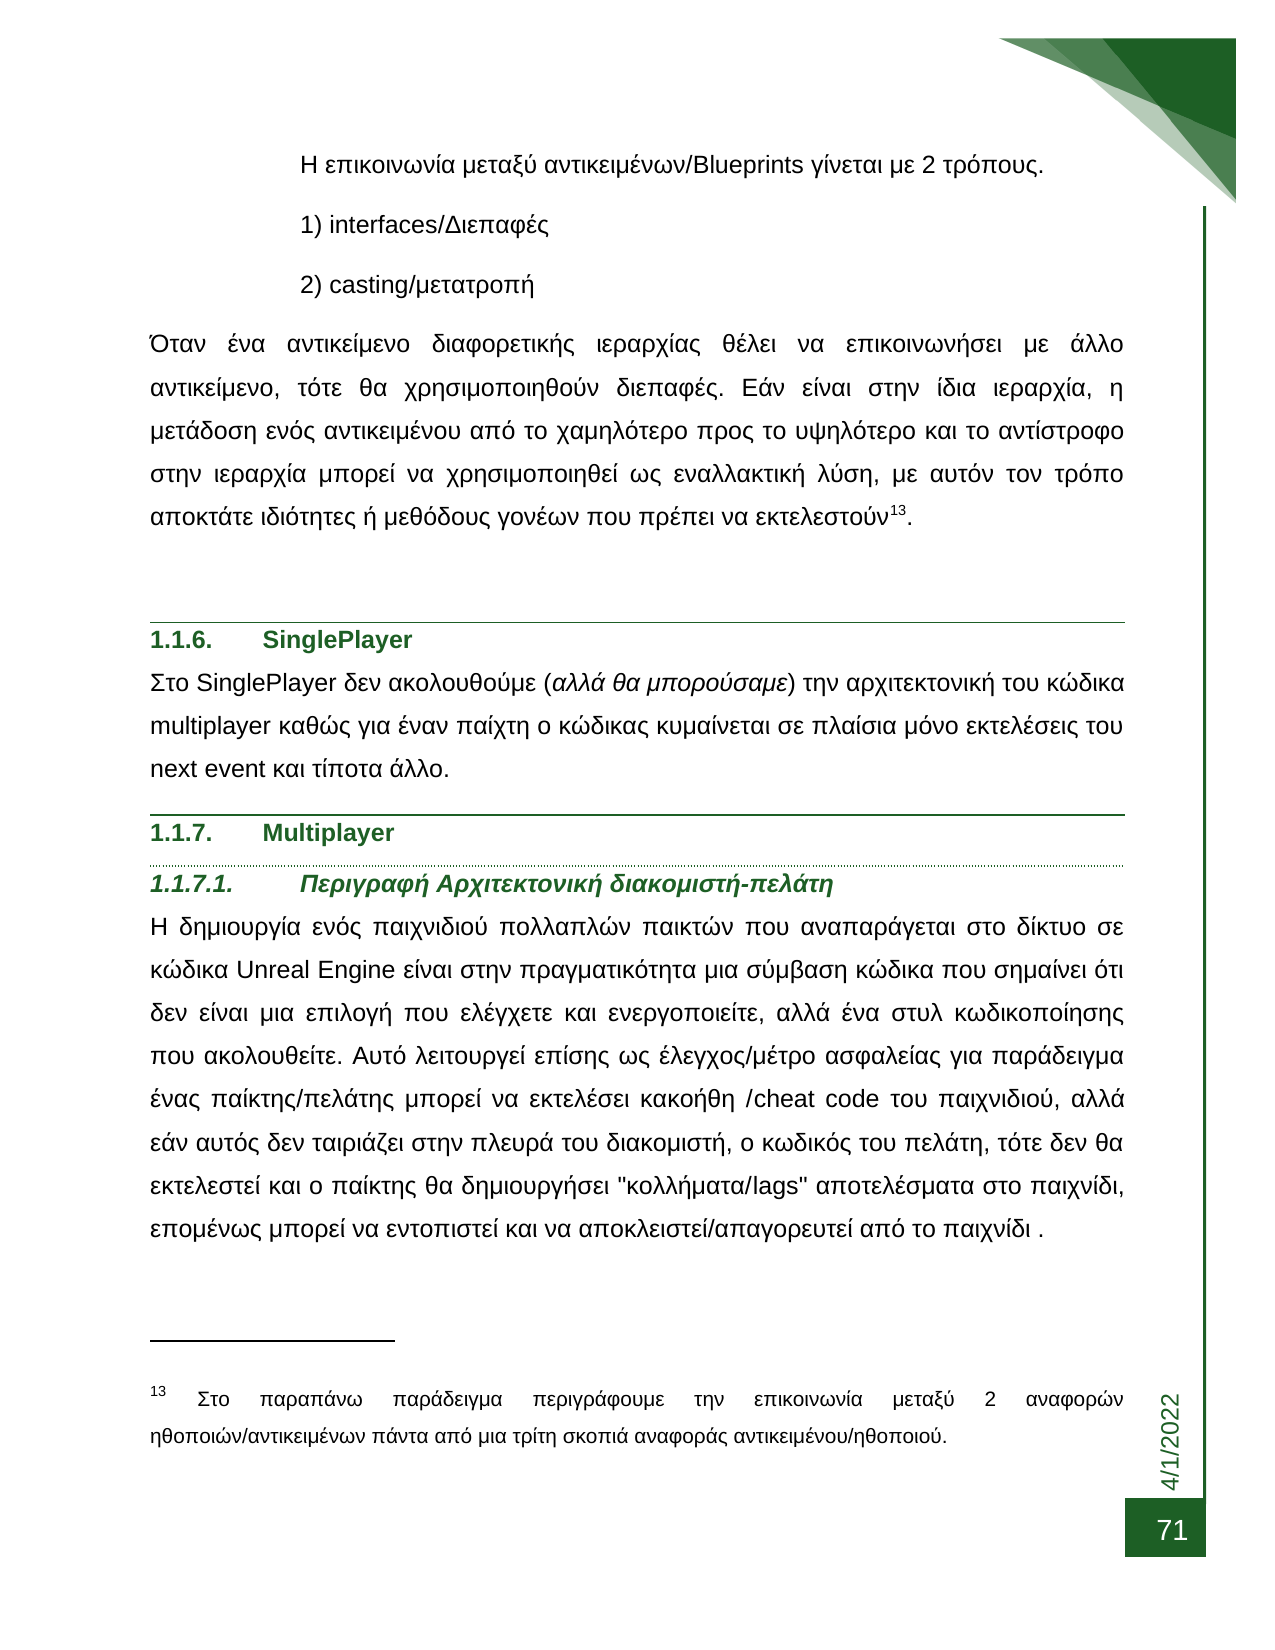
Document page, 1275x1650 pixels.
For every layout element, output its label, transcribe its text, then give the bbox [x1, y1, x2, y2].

subtitle Περιγραφή Αρχιτεκτονική διακομιστή-πελάτη [150, 865, 1125, 898]
text Στο SinglePlayer δεν ακολουθούμε (αλλά θα μπορούσαμε) την αρχιτεκτονική του κώδικα multiplayer καθώς για έναν παίχτη ο κώδικας κυμαίνεται σε πλαίσια μόνο εκτελέσεις του next event και τίποτα άλλο. [150, 668, 1125, 783]
subtitle Multiplayer [150, 816, 1125, 847]
text Η δημιουργία ενός παιχνιδιού πολλαπλών παικτών που αναπαράγεται στο δίκτυο σε κώδικα Unreal Engine είναι στην πραγματικότητα μια σύμβαση κώδικα που σημαίνει ότι δεν είναι μια επιλογή που ελέγχετε και ενεργοποιείτε, αλλά ένα στυλ κωδικοποίησης που ακολουθείτε. Αυτό λειτουργεί επίσης ως έλεγχος/μέτρο ασφαλείας για παράδειγμα ένας παίκτης/πελάτης μπορεί να εκτελέσει κακοήθη /cheat code του παιχνιδιού, αλλά εάν αυτός δεν ταιριάζει στην πλευρά του διακομιστή, ο κωδικός του πελάτη, τότε δεν θα εκτελεστεί και ο παίκτης θα δημιουργήσει "κολλήματα/lags" αποτελέσματα στο παιχνίδι, επομένως μπορεί να εντοπιστεί και να αποκλειστεί/απαγορευτεί από το παιχνίδι . [150, 912, 1125, 1243]
text Η επικοινωνία μεταξύ αντικειμένων/Blueprints γίνεται με 2 τρόπους. [300, 150, 1125, 179]
picture [997, 38, 1236, 204]
text 1) interfaces/Διεπαφές [300, 210, 1125, 238]
text Όταν ένα αντικείμενο διαφορετικής ιεραρχίας θέλει να επικοινωνήσει με άλλο αντικείμενο, τότε θα χρησιμοποιηθούν διεπαφές. Εάν είναι στην ίδια ιεραρχία, η μετάδοση ενός αντικειμένου από το χαμηλότερο προς το υψηλότερο και το αντίστροφο στην ιεραρχία μπορεί να χρησιμοποιηθεί ως εναλλακτική λύση, με αυτόν τον τρόπο αποκτάτε ιδιότητες ή μεθόδους γονέων που πρέπει να εκτελεστούν. [150, 329, 1125, 531]
subtitle SinglePlayer [150, 623, 1125, 654]
text 2) casting/μετατροπή [300, 269, 1125, 298]
